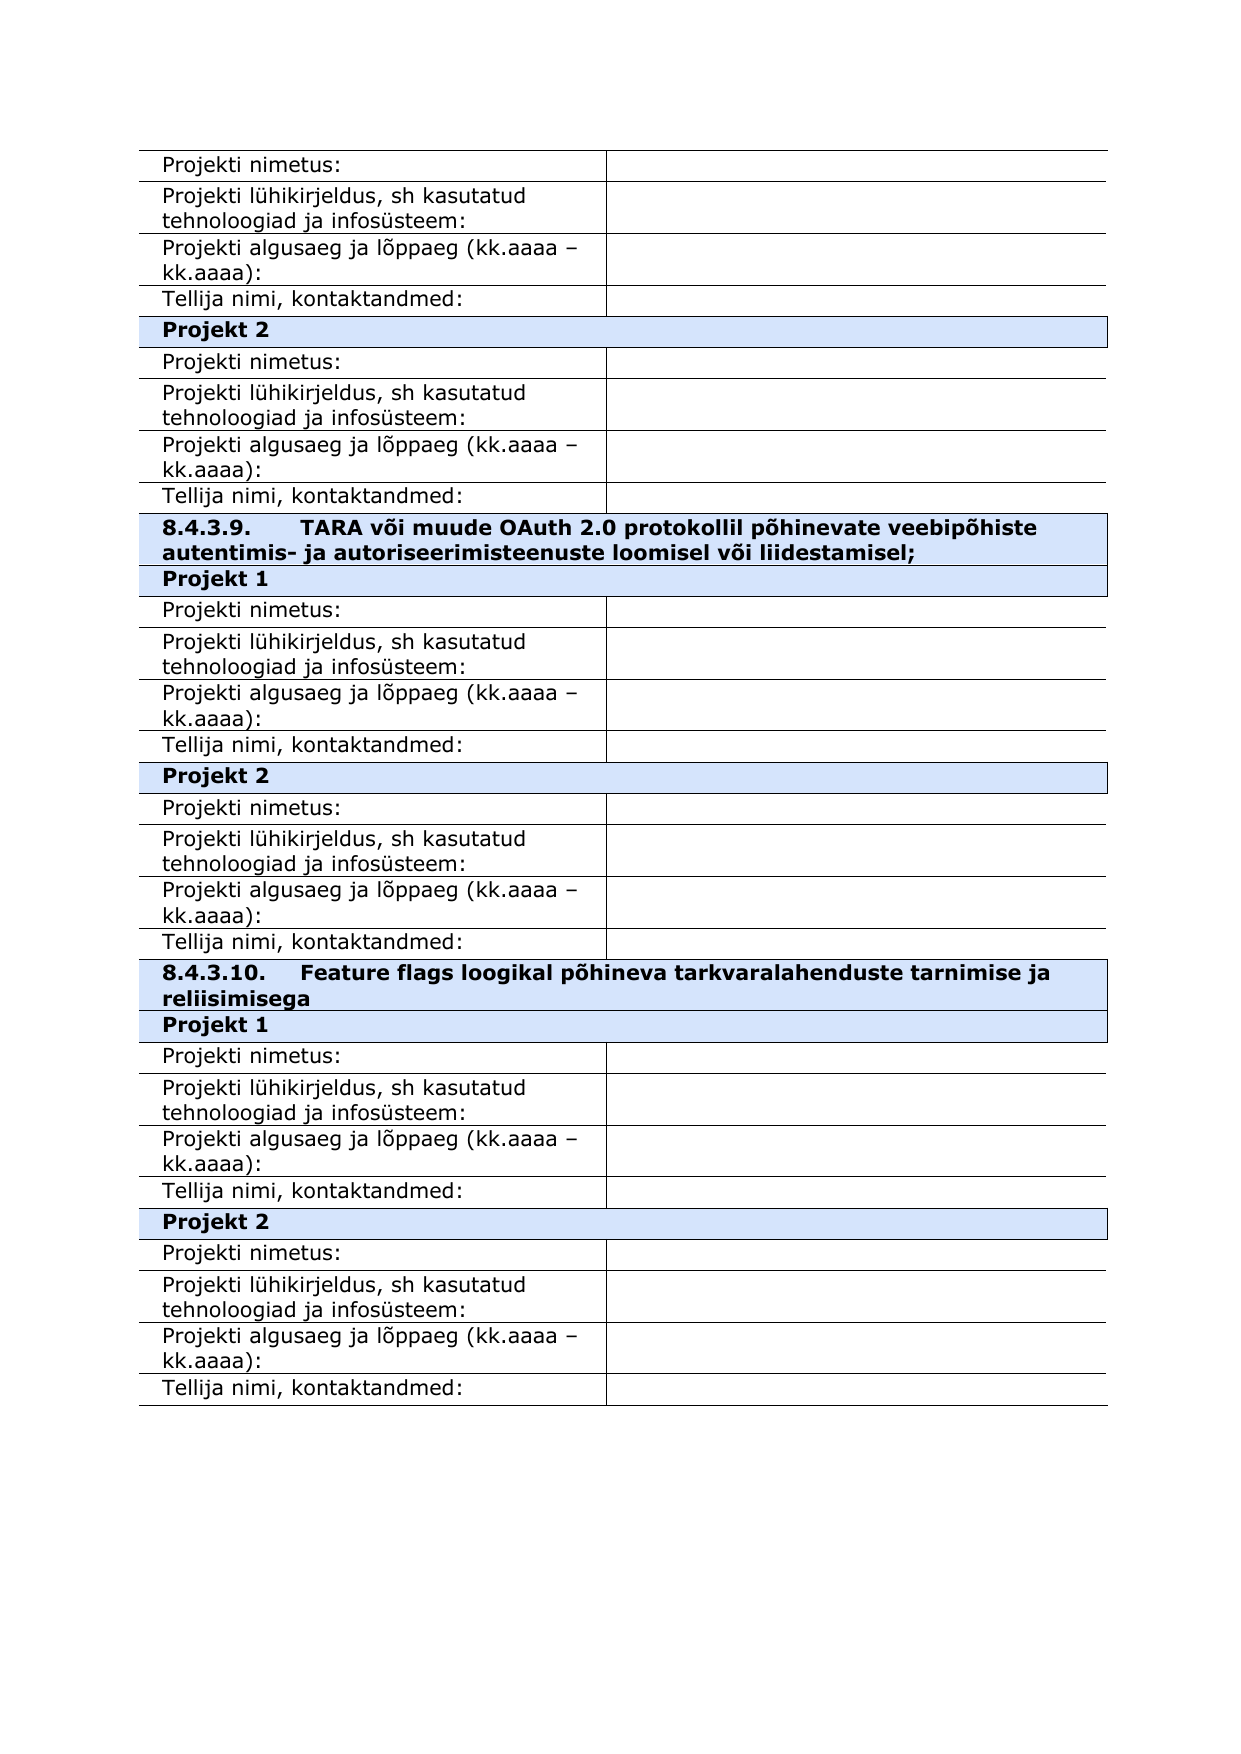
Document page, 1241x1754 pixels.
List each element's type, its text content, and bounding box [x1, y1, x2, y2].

table_cell [607, 151, 1107, 181]
table_cell Tellija nimi, kontaktandmed: [139, 1177, 606, 1207]
table_cell Projekt 2 [139, 317, 1107, 347]
table_cell 8.4.3.9. TARA või muude OAuth 2.0 protokollil põhinevate veebipõhiste autentimis- ja autoriseerimisteenuste loomisel või liidestamisel; [139, 514, 1107, 564]
table_cell [607, 1073, 1107, 1124]
table_cell Projekti algusaeg ja lõppaeg (kk.aaaa – kk.aaaa): [139, 234, 606, 284]
table_cell Projekti nimetus: [139, 1240, 606, 1270]
table_cell Projekti nimetus: [139, 348, 606, 378]
table_cell [607, 1322, 1107, 1373]
table_cell [607, 1043, 1107, 1073]
table_cell Projekti algusaeg ja lõppaeg (kk.aaaa – kk.aaaa): [139, 431, 606, 482]
table_cell Tellija nimi, kontaktandmed: [139, 731, 606, 762]
table_cell [607, 1240, 1107, 1270]
table_cell Projekti algusaeg ja lõppaeg (kk.aaaa – kk.aaaa): [139, 680, 606, 730]
table_cell Projekti lühikirjeldus, sh kasutatud tehnoloogiad ja infosüsteem: [139, 182, 606, 233]
table_cell Tellija nimi, kontaktandmed: [139, 483, 606, 513]
table_cell [607, 794, 1107, 824]
table_cell [607, 730, 1107, 762]
table_cell Projekt 1 [139, 1011, 1107, 1042]
table_cell Tellija nimi, kontaktandmed: [139, 286, 606, 316]
table_cell [607, 378, 1107, 430]
table_cell 8.4.3.10. Feature flags loogikal põhineva tarkvaralahenduste tarnimise ja reliisimisega [139, 960, 1107, 1010]
table_cell Projekti nimetus: [139, 794, 606, 824]
table_cell [607, 181, 1107, 233]
table_cell Projekti nimetus: [139, 151, 606, 181]
table_cell [607, 876, 1107, 927]
table_cell Projekti algusaeg ja lõppaeg (kk.aaaa – kk.aaaa): [139, 1323, 606, 1373]
table_cell [607, 430, 1107, 482]
table_cell [607, 1176, 1107, 1207]
table_cell [607, 679, 1107, 730]
table_cell [607, 348, 1107, 378]
table_cell Projekt 1 [139, 566, 1107, 596]
table_cell Projekti lühikirjeldus, sh kasutatud tehnoloogiad ja infosüsteem: [139, 628, 606, 679]
table_cell [607, 824, 1107, 876]
table_cell [607, 1373, 1107, 1404]
table_cell [607, 233, 1107, 284]
table_cell Projekti nimetus: [139, 597, 606, 627]
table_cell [139, 1271, 606, 1322]
table_cell [607, 627, 1107, 679]
table_cell Projekti nimetus: [139, 1043, 606, 1073]
table_cell [607, 928, 1107, 959]
table_cell [607, 285, 1107, 316]
table_cell [607, 482, 1107, 513]
table_cell [607, 597, 1107, 627]
table_cell Projekti algusaeg ja lõppaeg (kk.aaaa – kk.aaaa): [139, 877, 606, 927]
table_cell Projekti lühikirjeldus, sh kasutatud tehnoloogiad ja infosüsteem: [139, 379, 606, 430]
table_cell Projekti lühikirjeldus, sh kasutatud tehnoloogiad ja infosüsteem: [139, 825, 606, 876]
table_cell [607, 1270, 1107, 1322]
table_cell [607, 1125, 1107, 1176]
table_cell Projekti lühikirjeldus, sh kasutatud tehnoloogiad ja infosüsteem: [139, 1074, 606, 1124]
table_cell Projekti algusaeg ja lõppaeg (kk.aaaa – kk.aaaa): [139, 1126, 606, 1176]
table_cell Tellija nimi, kontaktandmed: [139, 929, 606, 959]
table_cell Projekt 2 [139, 1209, 1107, 1239]
table_cell Tellija nimi, kontaktandmed: [139, 1374, 606, 1404]
table_cell Projekt 2 [139, 763, 1107, 793]
